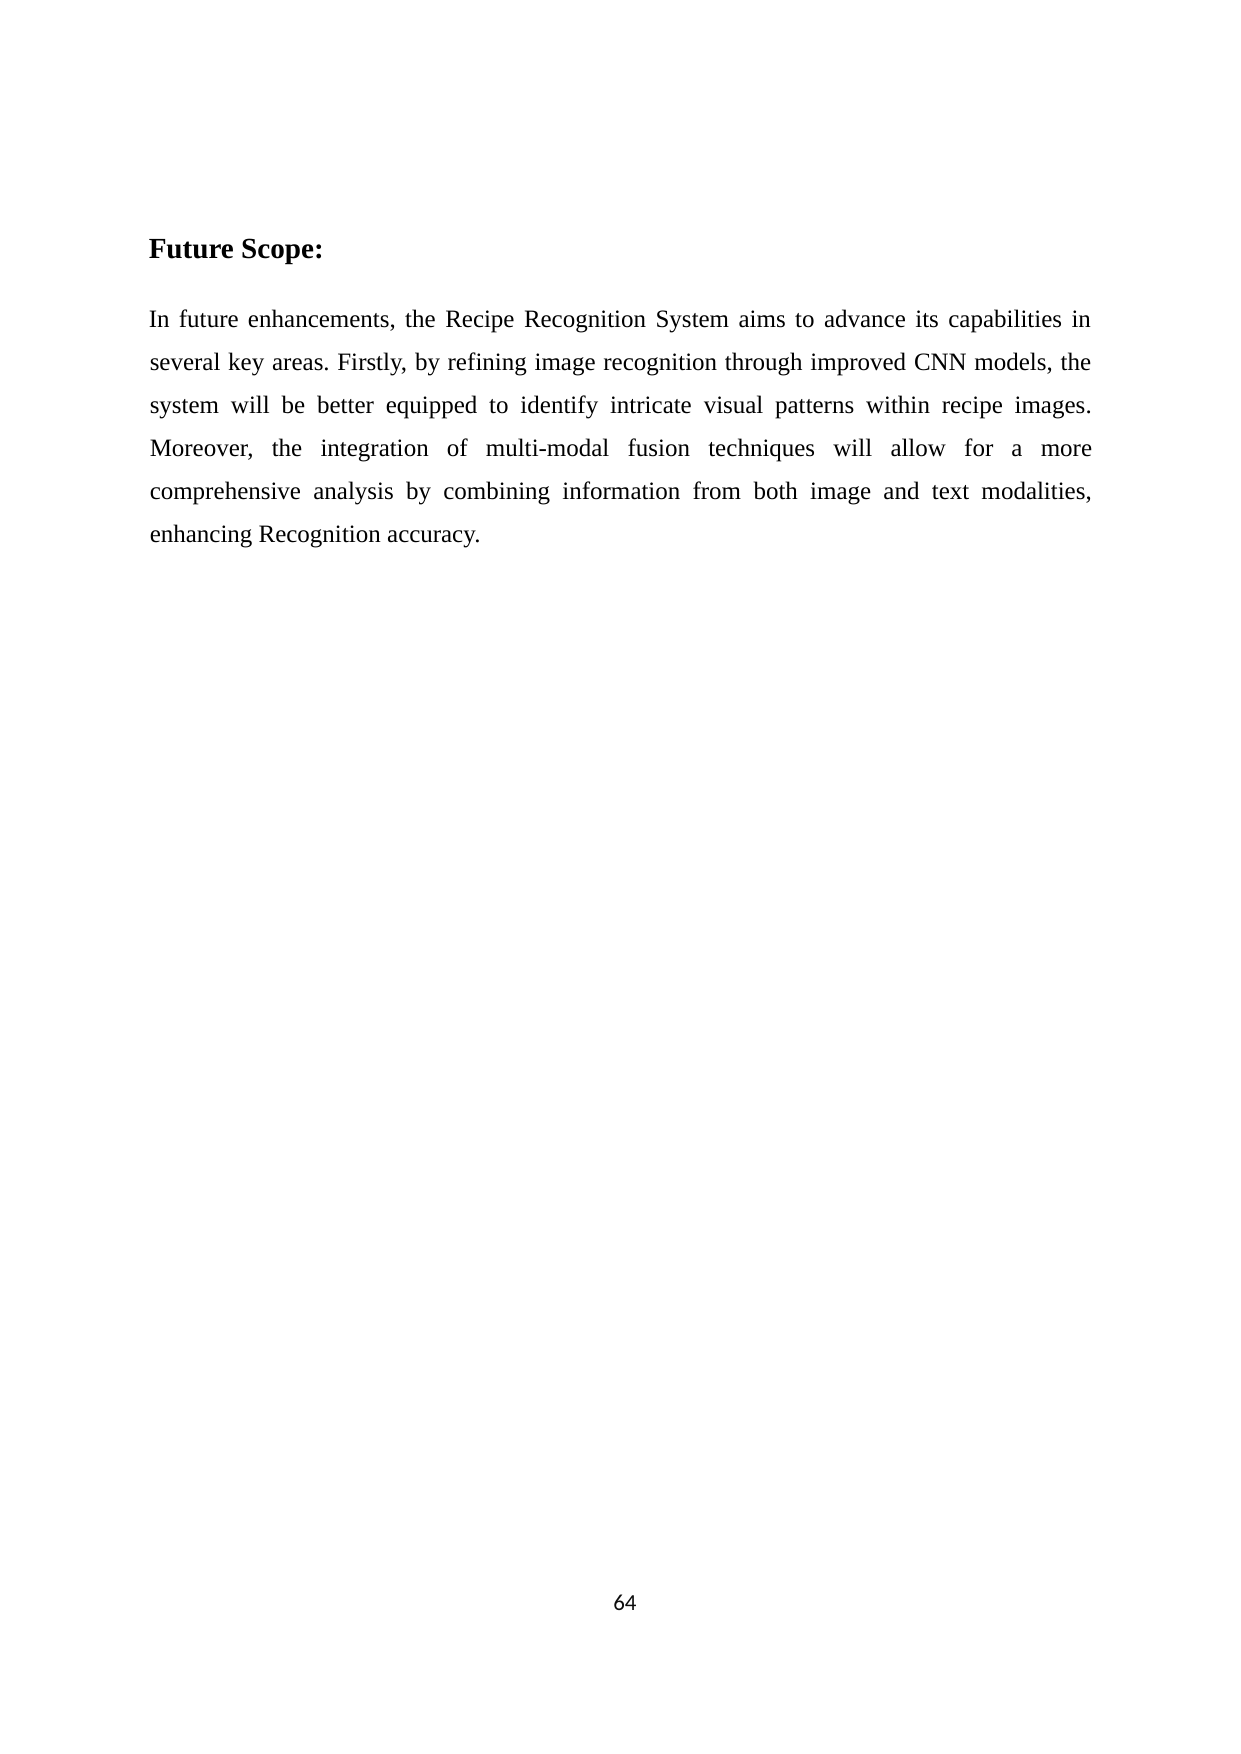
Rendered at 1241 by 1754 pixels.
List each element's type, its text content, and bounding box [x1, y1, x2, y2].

text In future enhancements, the Recipe Recognition System aims to advance its capabilities in several key areas. Firstly, by refining image recognition through improved CNN models, the system will be better equipped to identify intricate visual patterns within recipe images. Moreover, the integration of multi-modal fusion techniques will allow for a more comprehensive analysis by combining information from both image and text modalities, enhancing Recognition accuracy. [148, 304, 1093, 548]
text Future Scope: [148, 231, 1101, 264]
